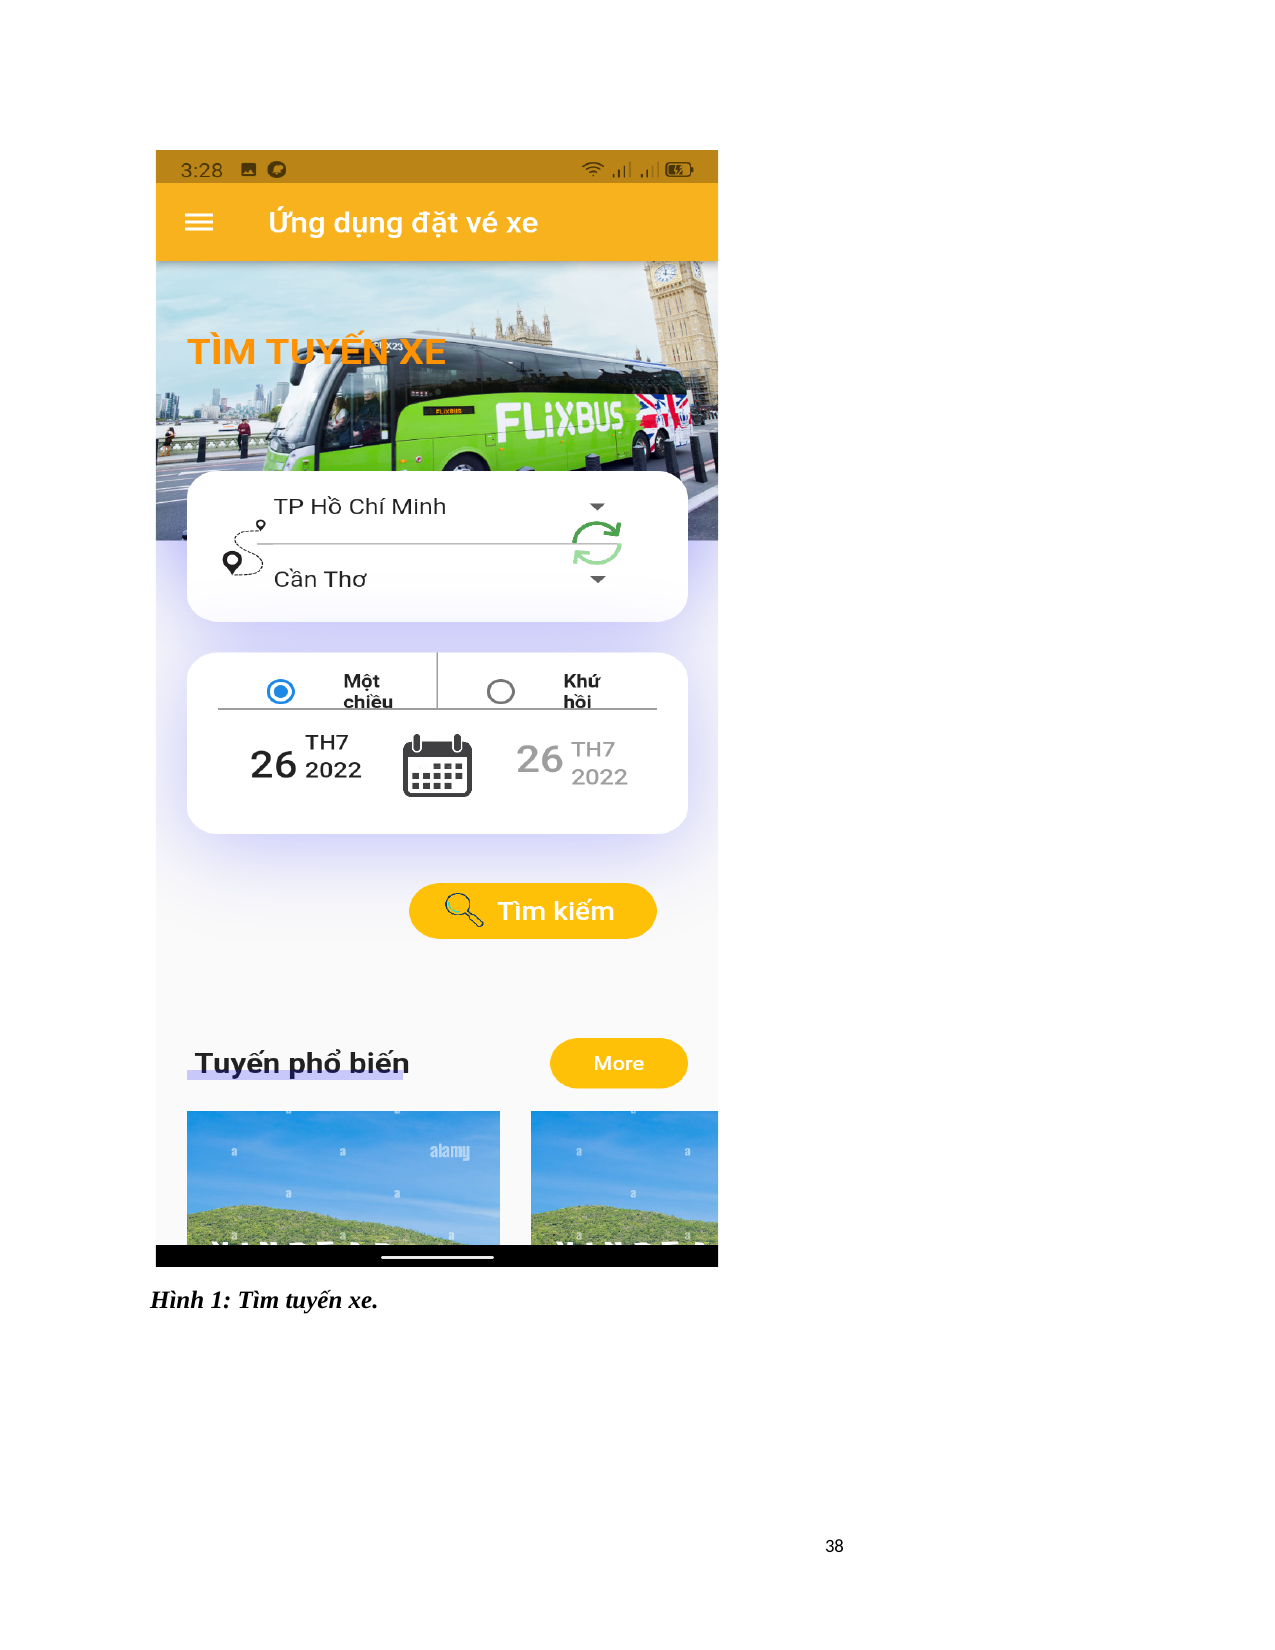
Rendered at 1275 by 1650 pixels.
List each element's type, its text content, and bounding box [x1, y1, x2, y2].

picture [155, 150, 719, 1267]
text Hình 1: Tìm tuyến xe. [150, 1285, 1125, 1314]
